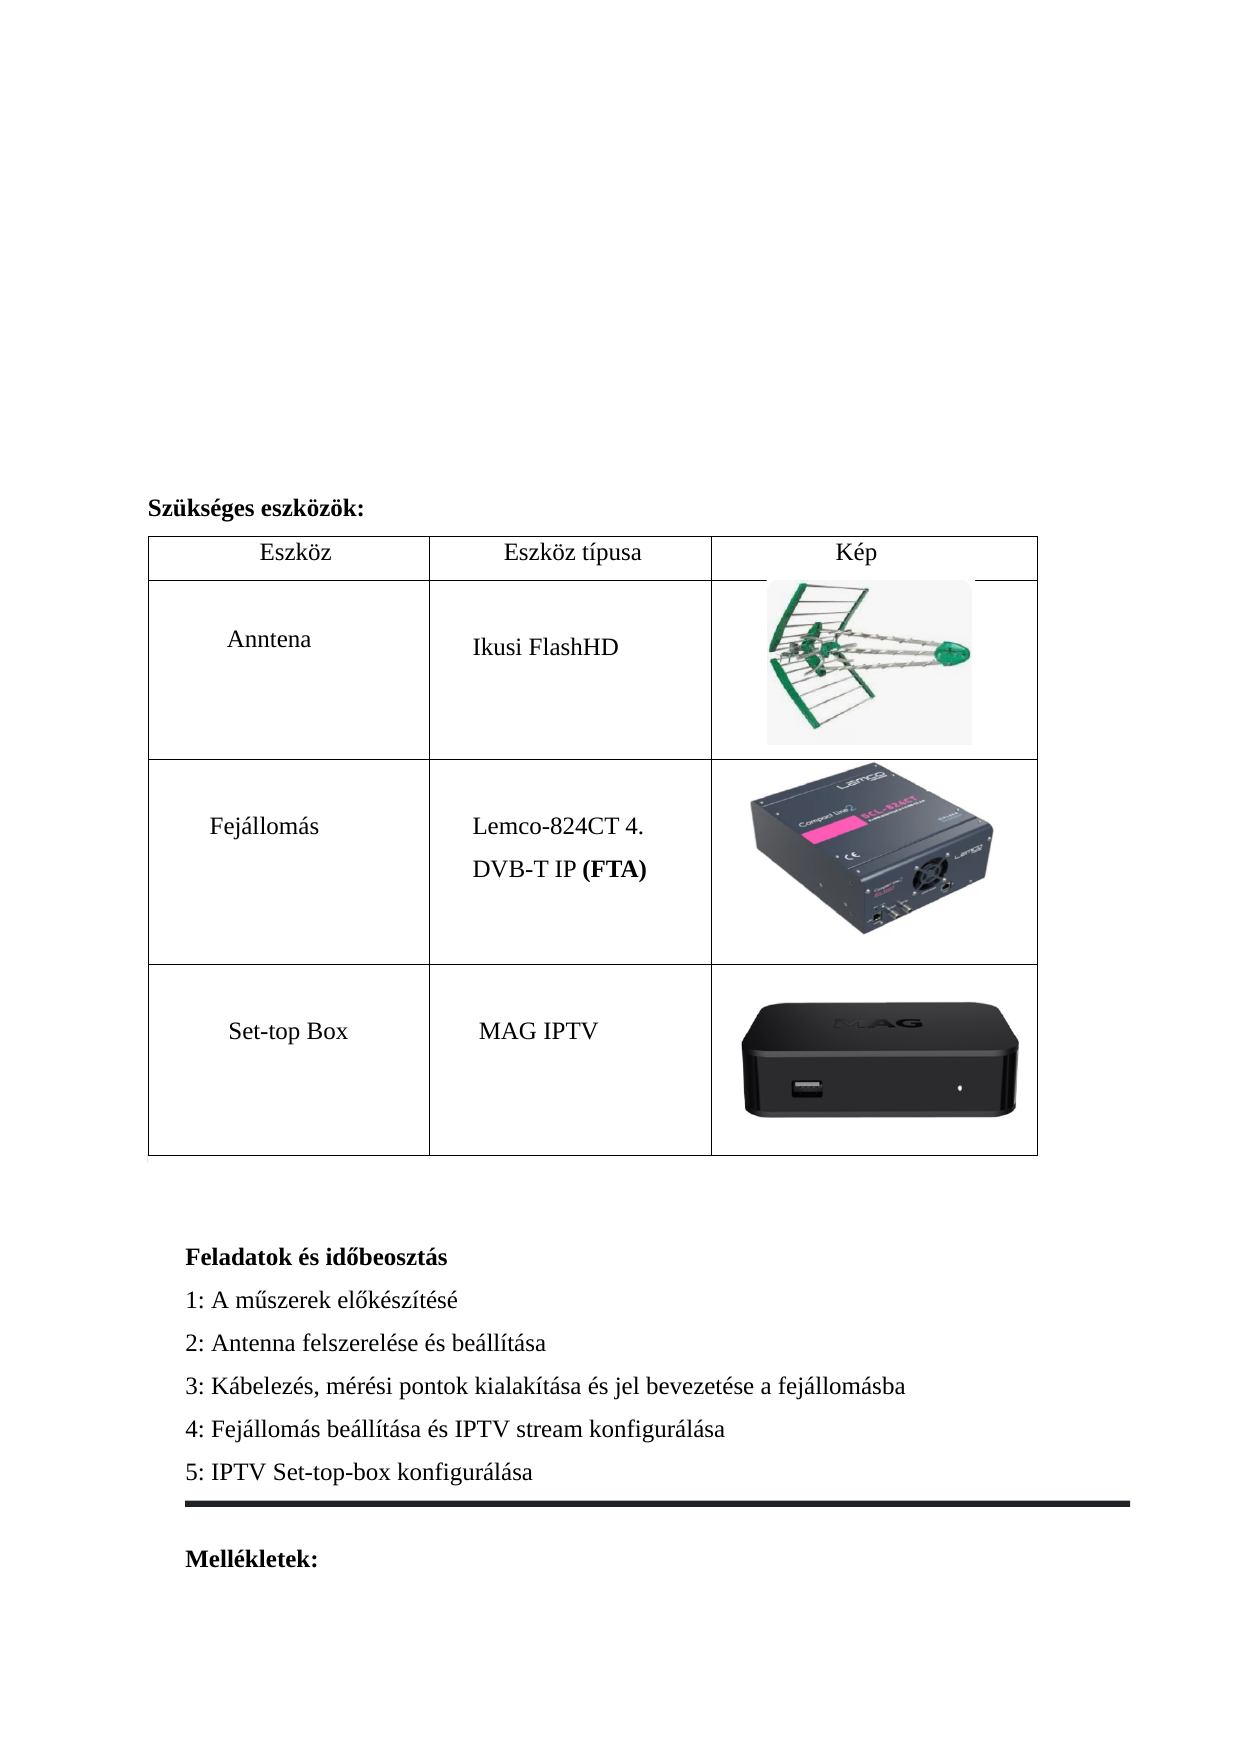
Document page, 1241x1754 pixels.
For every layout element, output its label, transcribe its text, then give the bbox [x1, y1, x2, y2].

table_header Eszköz típusa [430, 537, 711, 580]
table_cell Ikusi FlashHD [430, 581, 711, 759]
table_cell Fejállomás [149, 760, 429, 964]
table_cell Anntena [149, 581, 429, 759]
table_cell MAG IPTV [430, 965, 711, 1154]
text Szükséges eszközök: [148, 493, 1093, 521]
picture [722, 965, 1027, 1141]
table_cell [712, 581, 1037, 759]
text Mellékletek: [148, 1544, 1093, 1572]
table_header Eszköz [149, 537, 429, 580]
text Feladatok és időbeosztás 1: A műszerek előkészítésé 2: Antenna felszerelése és beállítása 3: Kábelezés, mérési pontok kialakítása és jel bevezetése a fejállomásba 4: Fejállomás beállítása és IPTV stream konfigurálása 5: IPTV Set-top-box konfigurálása [185, 1242, 1093, 1486]
table_header Kép [712, 537, 1037, 580]
table_cell Set-top Box [149, 965, 429, 1154]
picture [722, 760, 1009, 950]
table_cell [712, 760, 1037, 964]
table_cell [712, 965, 1037, 1154]
table_cell Lemco-824CT 4. DVB-T IP (FTA) [430, 760, 711, 964]
picture [766, 580, 976, 745]
